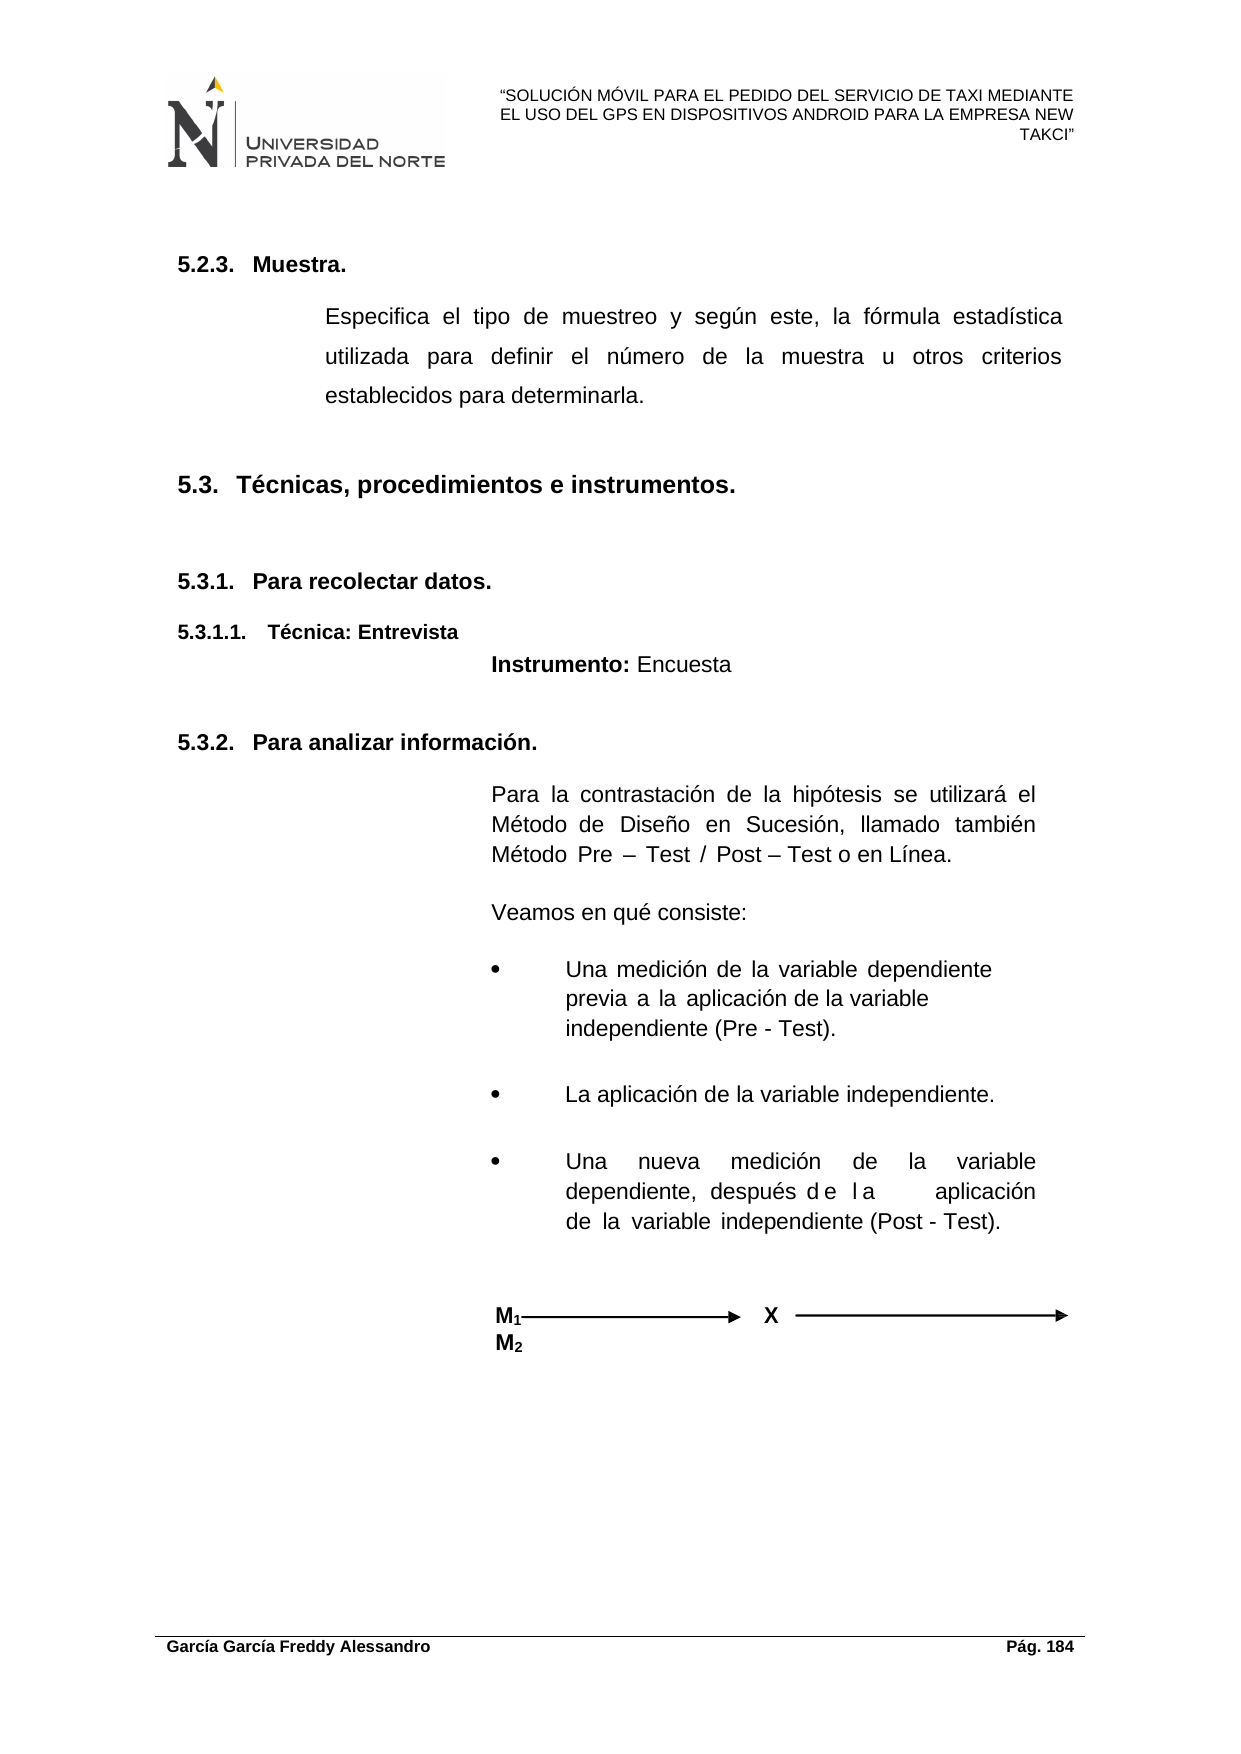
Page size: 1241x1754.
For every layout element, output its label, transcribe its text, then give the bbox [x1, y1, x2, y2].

subtitle Para analizar información. [177, 729, 1063, 755]
list Una medición de la variable dependiente previa a la aplicación de la variable independiente (Pre - Test). [491, 956, 1036, 1041]
list Una nueva medición de la variable dependiente, después de la aplicación de la variable independiente (Post - Test). [491, 1148, 1036, 1234]
subtitle Muestra. [177, 251, 1063, 277]
text Instrumento: Encuesta [491, 656, 1063, 677]
subtitle Técnicas, procedimientos e instrumentos. [177, 470, 1063, 499]
subtitle Para recolectar datos. [177, 568, 1063, 594]
subtitle Técnica: Entrevista [177, 620, 1063, 644]
text Especifica el tipo de muestreo y según este, la fórmula estadística utilizada para definir el número de la muestra u otros criterios establecidos para determinarla. [325, 303, 1063, 408]
picture [166, 73, 447, 169]
text Para la contrastación de la hipótesis se utilizará el Método de Diseño en Sucesión, llamado también Método Pre – Test / Post – Test o en Línea. [491, 781, 1036, 867]
list La aplicación de la variable independiente. [491, 1081, 1063, 1108]
text M1 X M2 [495, 1302, 1063, 1356]
text Veamos en qué consiste: [491, 898, 1063, 925]
